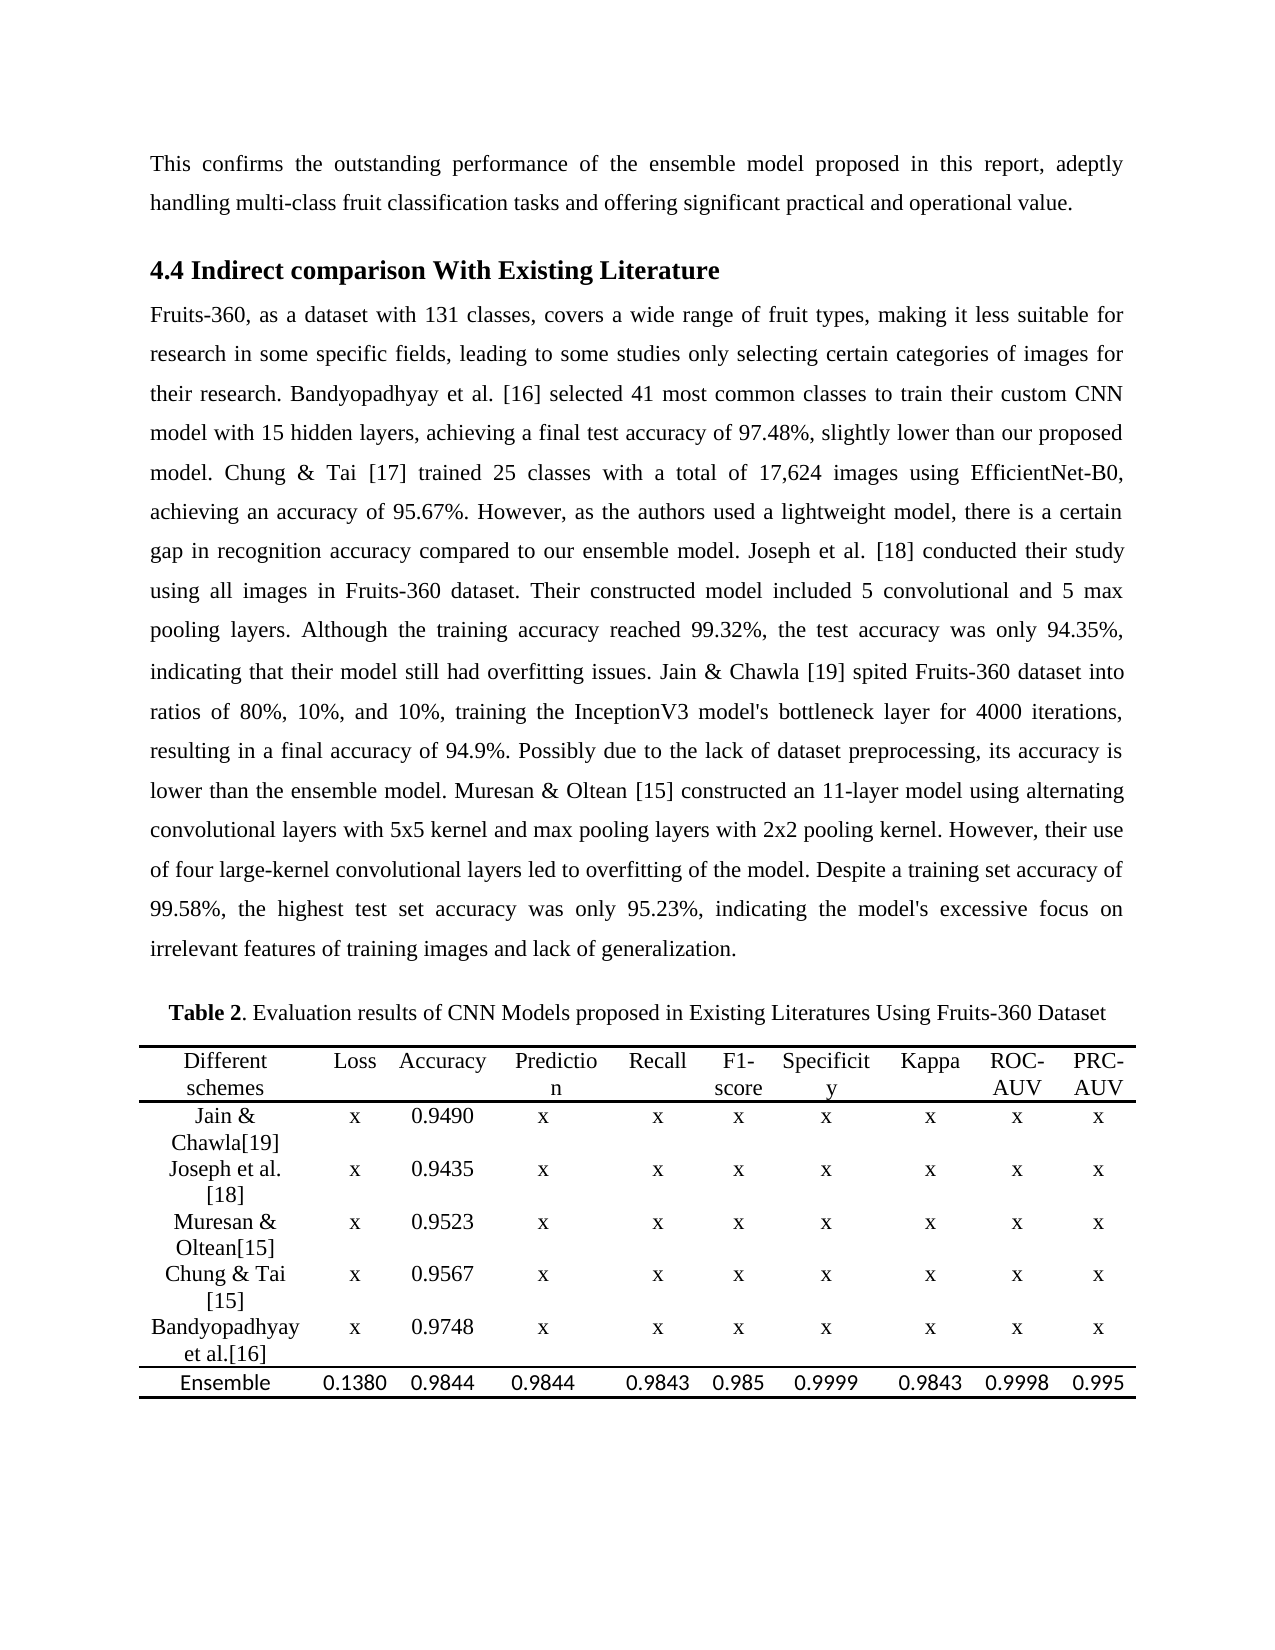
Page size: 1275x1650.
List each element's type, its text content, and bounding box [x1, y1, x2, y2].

table_cell x [974, 1261, 1061, 1313]
table_cell x [1061, 1261, 1136, 1313]
table_cell x [498, 1261, 614, 1313]
table_cell x [614, 1155, 701, 1208]
table_cell Jain & Chawla[19] [139, 1103, 312, 1155]
table_cell x [1061, 1208, 1136, 1261]
table_cell 0.9999 [776, 1368, 887, 1396]
table_header Specificity [776, 1048, 887, 1100]
table_cell x [498, 1103, 614, 1155]
table_cell 0.9490 [398, 1103, 498, 1155]
table_cell 0.995 [1061, 1368, 1136, 1396]
table_cell 0.9844 [398, 1368, 498, 1396]
table_cell x [887, 1155, 973, 1208]
table_cell x [776, 1208, 887, 1261]
table_cell x [974, 1155, 1061, 1208]
table_cell x [974, 1313, 1061, 1366]
table_header Loss [312, 1048, 398, 1100]
table_cell 0.9843 [614, 1368, 701, 1396]
text Fruits-360, as a dataset with 131 classes, covers a wide range of fruit types, making it less suitable for research in some specific fields, leading to some studies only selecting certain categories of images for their research. Bandyopadhyay et al. [16] selected 41 most common classes to train their custom CNN model with 15 hidden layers, achieving a final test accuracy of 97.48%, slightly lower than our proposed model. Chung & Tai [17] trained 25 classes with a total of 17,624 images using EfficientNet-B0, achieving an accuracy of 95.67%. However, as the authors used a lightweight model, there is a certain gap in recognition accuracy compared to our ensemble model. Joseph et al. [18] conducted their study using all images in Fruits-360 dataset. Their constructed model included 5 convolutional and 5 max pooling layers. Although the training accuracy reached 99.32%, the test accuracy was only 94.35%, indicating that their model still had overfitting issues. Jain & Chawla [19] spited Fruits-360 dataset into ratios of 80%, 10%, and 10%, training the InceptionV3 model's bottleneck layer for 4000 iterations, resulting in a final accuracy of 94.9%. Possibly due to the lack of dataset preprocessing, its accuracy is lower than the ensemble model. Muresan & Oltean [15] constructed an 11-layer model using alternating convolutional layers with 5x5 kernel and max pooling layers with 2x2 pooling kernel. However, their use of four large-kernel convolutional layers led to overfitting of the model. Despite a training set accuracy of 99.58%, the highest test set accuracy was only 95.23%, indicating the model's excessive focus on irrelevant features of training images and lack of generalization. [150, 301, 1125, 961]
table_cell x [887, 1313, 973, 1366]
table_cell Joseph et al.[18] [139, 1155, 312, 1208]
table_cell 0.9435 [398, 1155, 498, 1208]
table_cell x [701, 1208, 776, 1261]
table_cell 0.985 [701, 1368, 776, 1396]
table_cell 0.9843 [887, 1368, 973, 1396]
table_cell x [701, 1155, 776, 1208]
table_cell x [776, 1103, 887, 1155]
table_cell x [312, 1155, 398, 1208]
text Table 2. Evaluation results of CNN Models proposed in Existing Literatures Using Fruits-360 Dataset [150, 999, 1125, 1026]
table_header Recall [614, 1048, 701, 1100]
table_cell x [312, 1261, 398, 1313]
table_cell 0.9748 [398, 1313, 498, 1366]
table_cell x [887, 1208, 973, 1261]
table_cell Ensemble [139, 1368, 312, 1396]
table_cell 0.1380 [312, 1368, 398, 1396]
table_cell Chung & Tai [15] [139, 1261, 312, 1313]
table_header Accuracy [398, 1048, 498, 1100]
table_cell x [776, 1261, 887, 1313]
table_cell 0.9523 [398, 1208, 498, 1261]
table_cell Bandyopadhyay et al.[16] [139, 1313, 312, 1366]
table_header ROC-AUV [974, 1048, 1061, 1100]
table_cell x [974, 1208, 1061, 1261]
table_cell x [498, 1155, 614, 1208]
table_cell x [614, 1208, 701, 1261]
table_cell x [614, 1313, 701, 1366]
table_header PRC-AUV [1061, 1048, 1136, 1100]
table_cell 0.9567 [398, 1261, 498, 1313]
table_cell 0.9998 [974, 1368, 1061, 1396]
table_header F1-score [701, 1048, 776, 1100]
table_cell x [887, 1261, 973, 1313]
table_cell x [1061, 1103, 1136, 1155]
table_cell 0.9844 [498, 1368, 614, 1396]
table_cell x [312, 1103, 398, 1155]
table_cell x [701, 1313, 776, 1366]
table_cell x [701, 1103, 776, 1155]
table_cell x [776, 1155, 887, 1208]
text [150, 150, 1125, 216]
table_cell x [974, 1103, 1061, 1155]
table_cell x [614, 1261, 701, 1313]
table_header Different schemes [139, 1048, 312, 1100]
subtitle 4.4 Indirect comparison With Existing Literature [150, 254, 1125, 285]
table_header Kappa [887, 1048, 973, 1100]
table_header Prediction [498, 1048, 614, 1100]
table_cell x [498, 1208, 614, 1261]
table_cell x [887, 1103, 973, 1155]
table_cell x [312, 1208, 398, 1261]
table_cell Muresan & Oltean[15] [139, 1208, 312, 1261]
table_cell x [701, 1261, 776, 1313]
table_cell x [1061, 1155, 1136, 1208]
table_cell x [312, 1313, 398, 1366]
table_cell x [776, 1313, 887, 1366]
table_cell x [1061, 1313, 1136, 1366]
table_cell x [614, 1103, 701, 1155]
table_cell x [498, 1313, 614, 1366]
